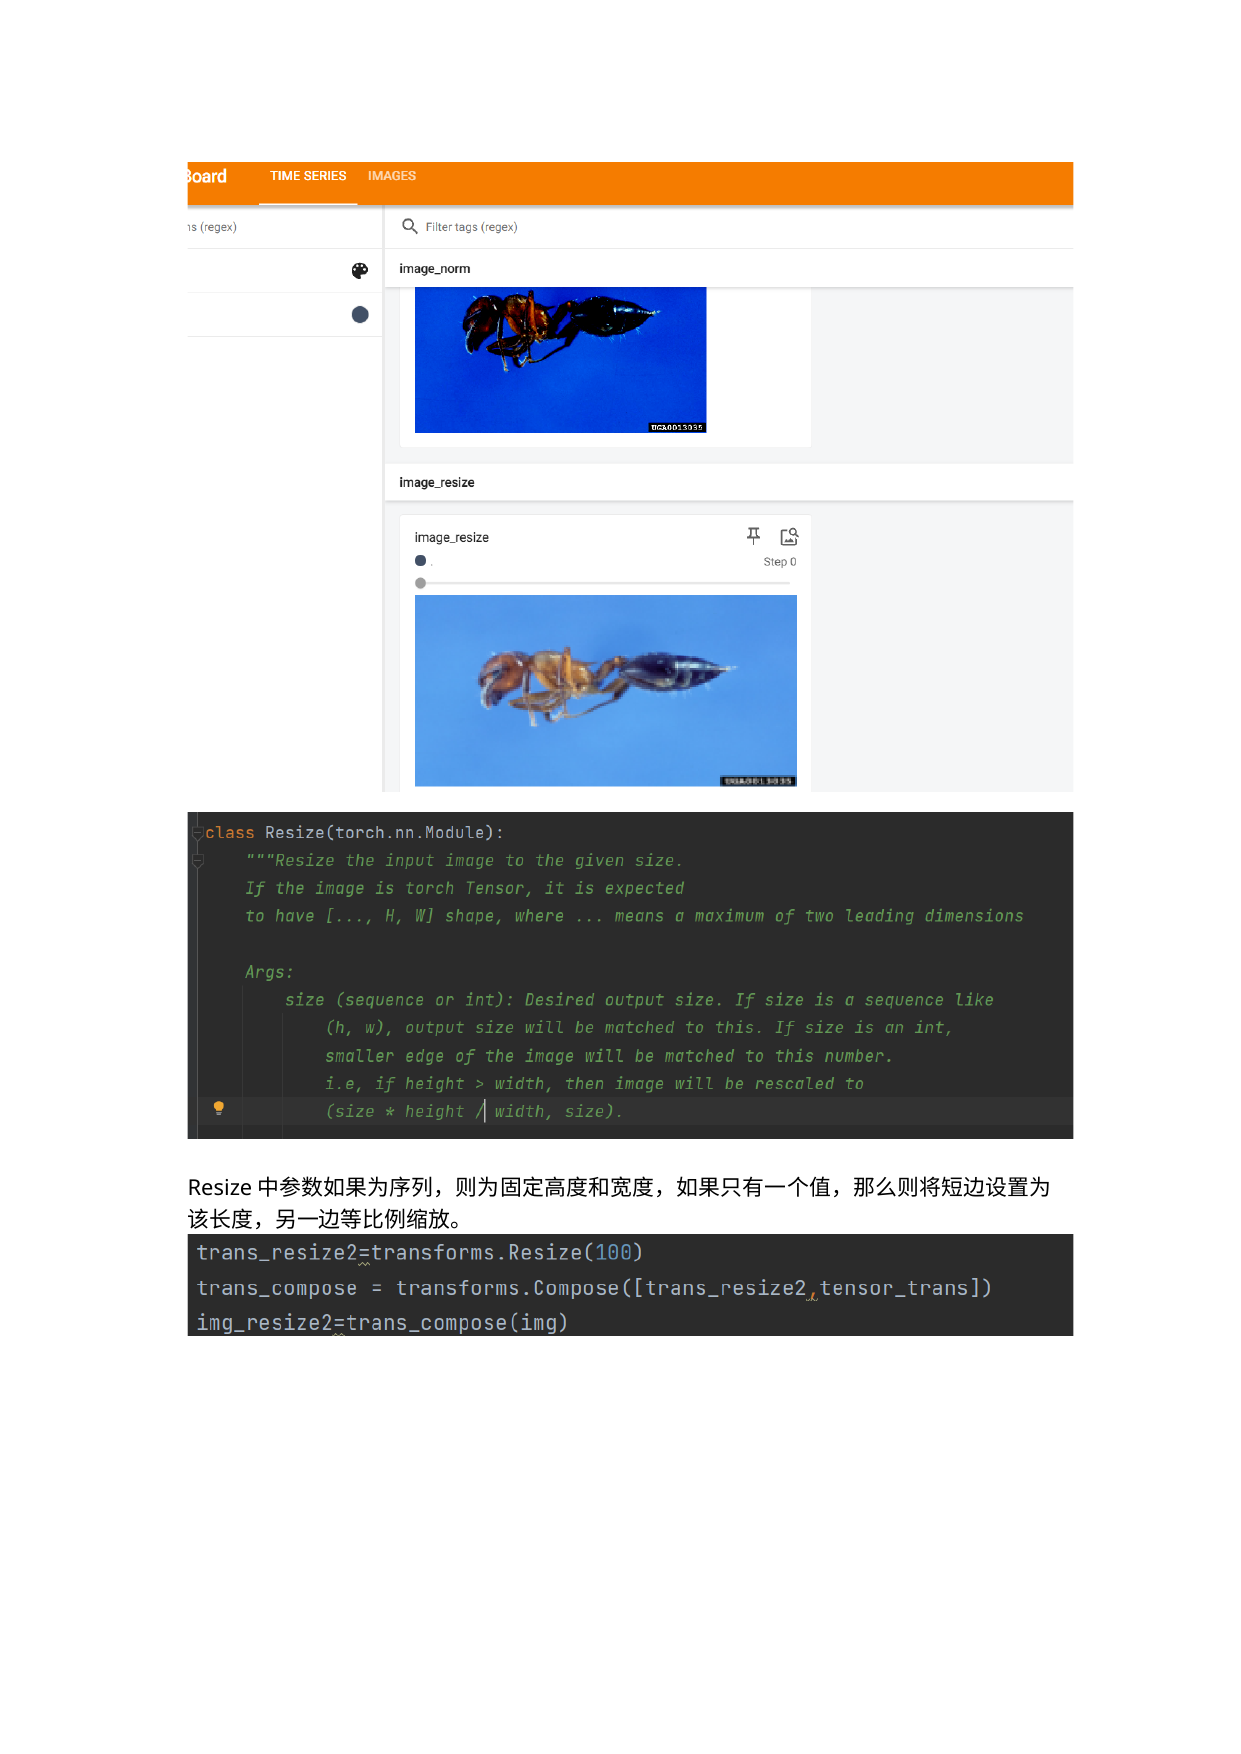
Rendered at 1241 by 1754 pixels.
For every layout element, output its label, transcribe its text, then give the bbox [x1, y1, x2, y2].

picture [187, 162, 1074, 792]
picture [187, 812, 1074, 1139]
picture [187, 1234, 1074, 1336]
text Resize中参数如果为序列，则为固定高度和宽度，如果只有一个值，那么则将短边设置为该长度，另一边等比例缩放。 [187, 1169, 1053, 1234]
